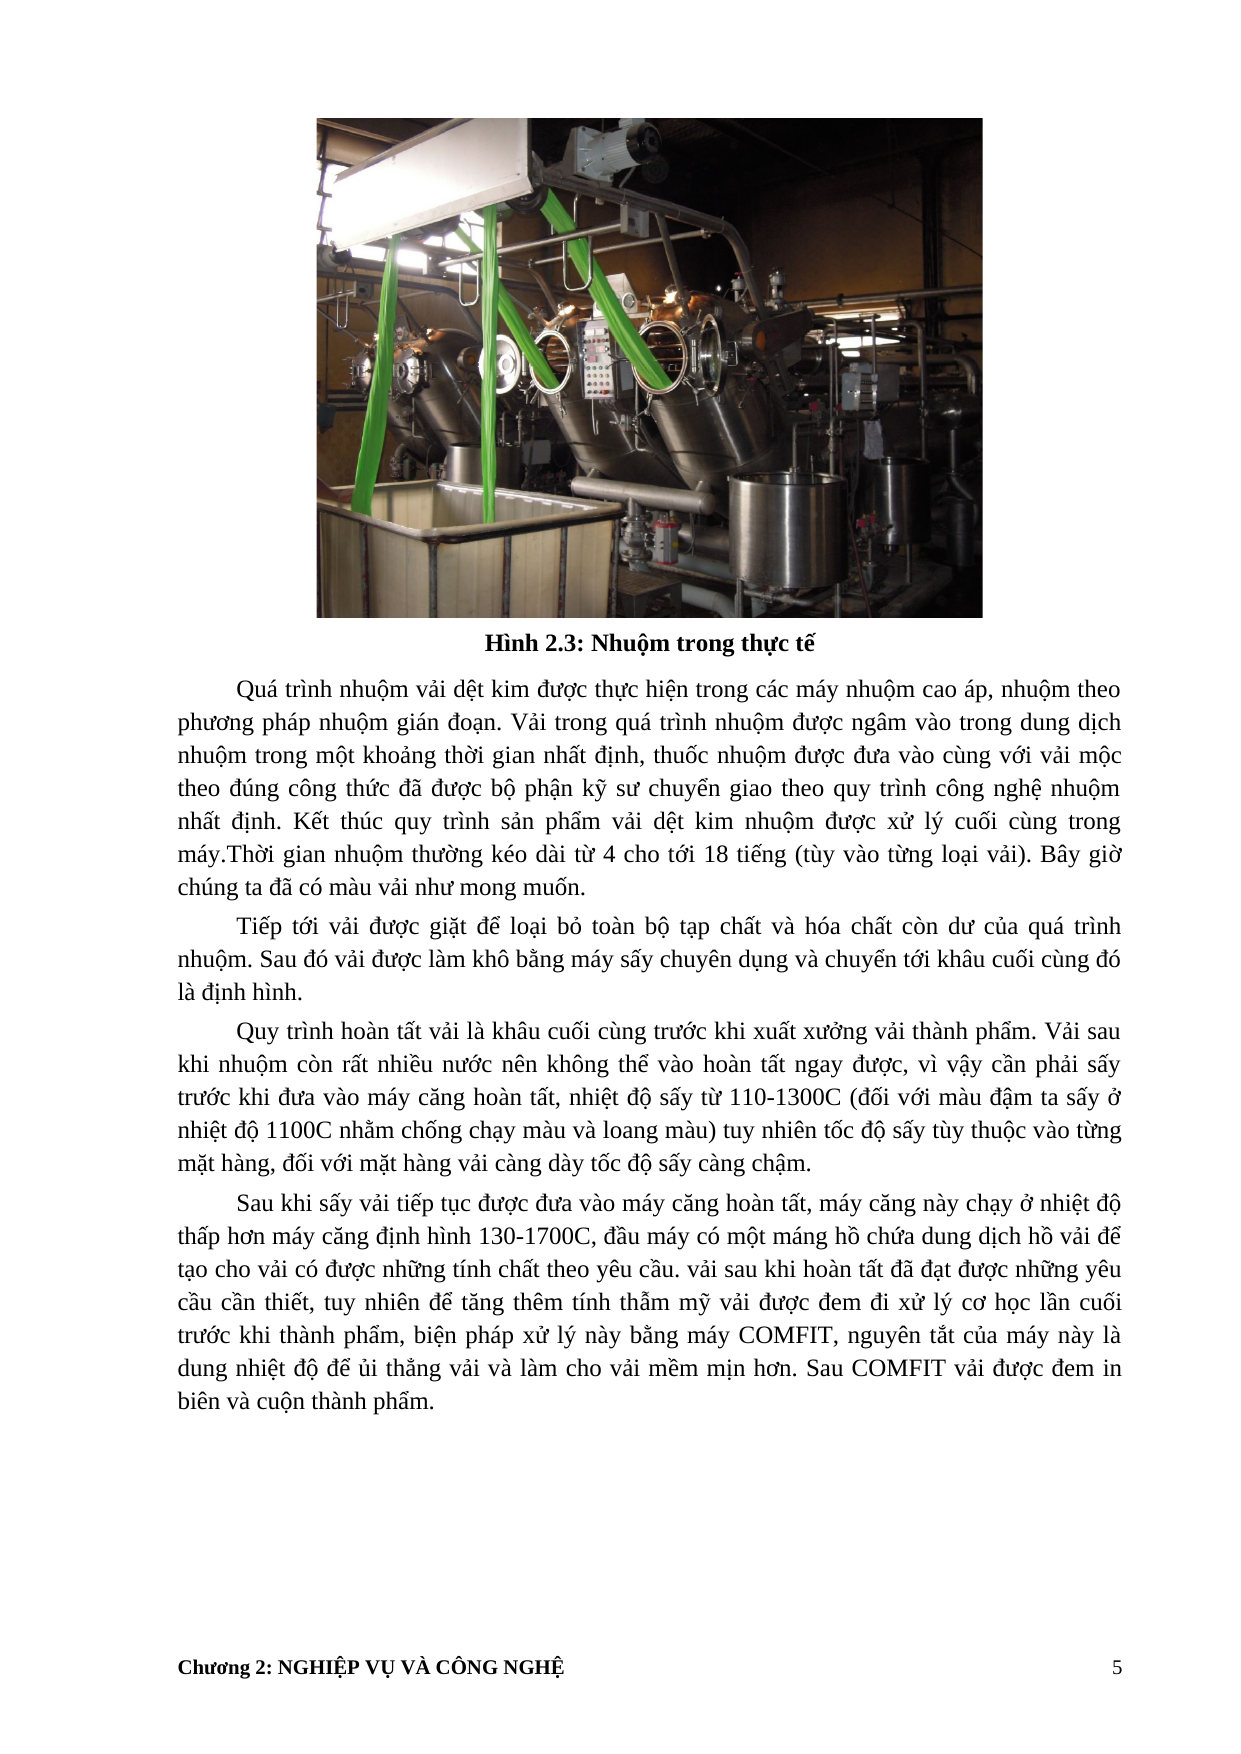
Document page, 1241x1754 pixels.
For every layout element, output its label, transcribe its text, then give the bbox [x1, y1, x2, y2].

text Quy trình hoàn tất vải là khâu cuối cùng trước khi xuất xưởng vải thành phẩm. Vải sau khi nhuộm còn rất nhiều nước nên không thể vào hoàn tất ngay được, vì vậy cần phải sấy trước khi đưa vào máy căng hoàn tất, nhiệt độ sấy từ 110-1300C (đối với màu đậm ta sấy ở nhiệt độ 1100C nhằm chống chạy màu và loang màu) tuy nhiên tốc độ sấy tùy thuộc vào từng mặt hàng, đối với mặt hàng vải càng dày tốc độ sấy càng chậm. [177, 1016, 1122, 1177]
text Quá trình nhuộm vải dệt kim được thực hiện trong các máy nhuộm cao áp, nhuộm theo phương pháp nhuộm gián đoạn. Vải trong quá trình nhuộm được ngâm vào trong dung dịch nhuộm trong một khoảng thời gian nhất định, thuốc nhuộm được đưa vào cùng với vải mộc theo đúng công thức đã được bộ phận kỹ sư chuyển giao theo quy trình công nghệ nhuộm nhất định. Kết thúc quy trình sản phẩm vải dệt kim nhuộm được xử lý cuối cùng trong máy.Thời gian nhuộm thường kéo dài từ 4 cho tới 18 tiếng (tùy vào từng loại vải). Bây giờ chúng ta đã có màu vải như mong muốn. [177, 674, 1122, 901]
picture [316, 118, 983, 618]
text Hình 2.3: Nhuộm trong thực tế [177, 628, 1122, 657]
text Sau khi sấy vải tiếp tục được đưa vào máy căng hoàn tất, máy căng này chạy ở nhiệt độ thấp hơn máy căng định hình 130-1700C, đầu máy có một máng hồ chứa dung dịch hồ vải để tạo cho vải có được những tính chất theo yêu cầu. vải sau khi hoàn tất đã đạt được những yêu cầu cần thiết, tuy nhiên để tăng thêm tính thẫm mỹ vải được đem đi xử lý cơ học lần cuối trước khi thành phẩm, biện pháp xử lý này bằng máy COMFIT, nguyên tắt của máy này là dung nhiệt độ để ủi thẳng vải và làm cho vải mềm mịn hơn. Sau COMFIT vải được đem in biên và cuộn thành phẩm. [177, 1188, 1122, 1415]
text Tiếp tới vải được giặt để loại bỏ toàn bộ tạp chất và hóa chất còn dư của quá trình nhuộm. Sau đó vải được làm khô bằng máy sấy chuyên dụng và chuyển tới khâu cuối cùng đó là định hình. [177, 911, 1122, 1006]
